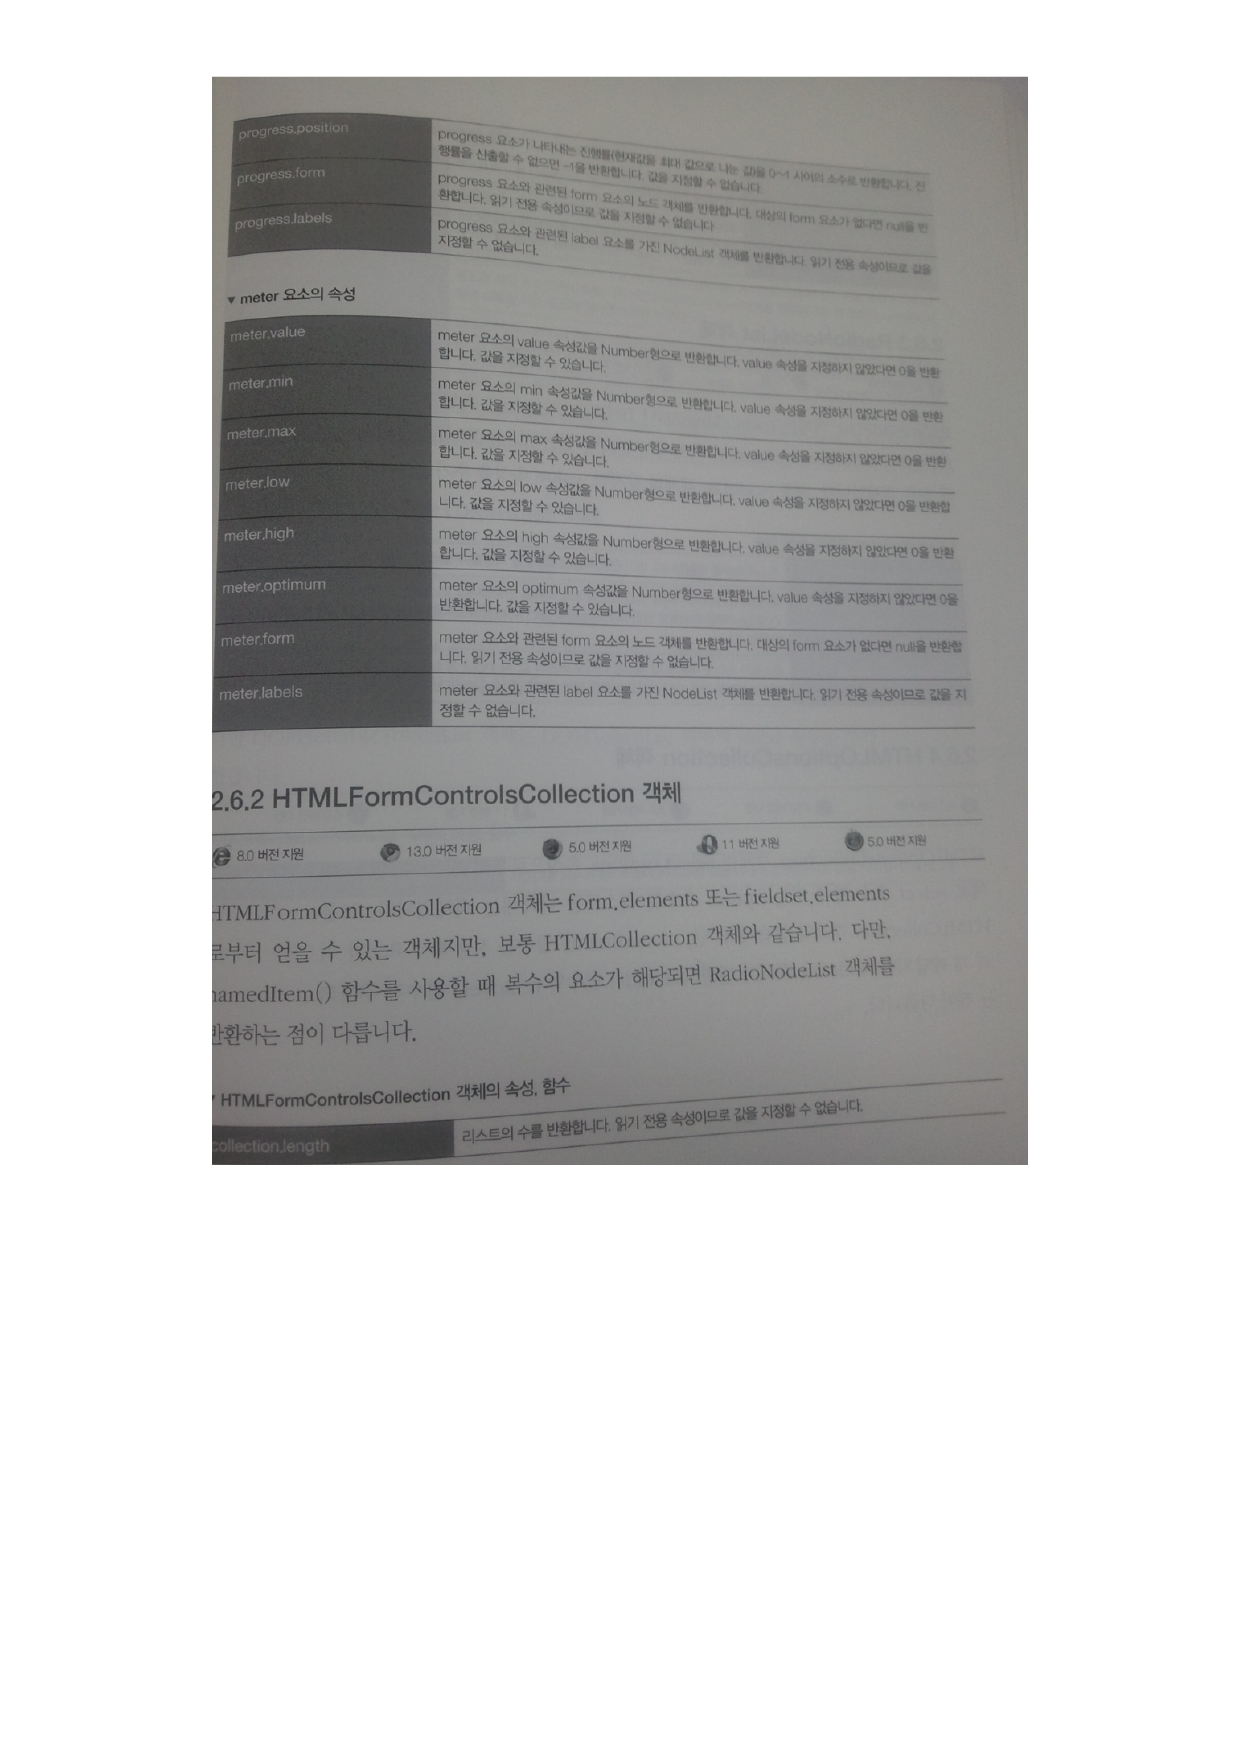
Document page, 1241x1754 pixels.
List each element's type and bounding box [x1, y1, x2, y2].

picture [212, 78, 1028, 1164]
